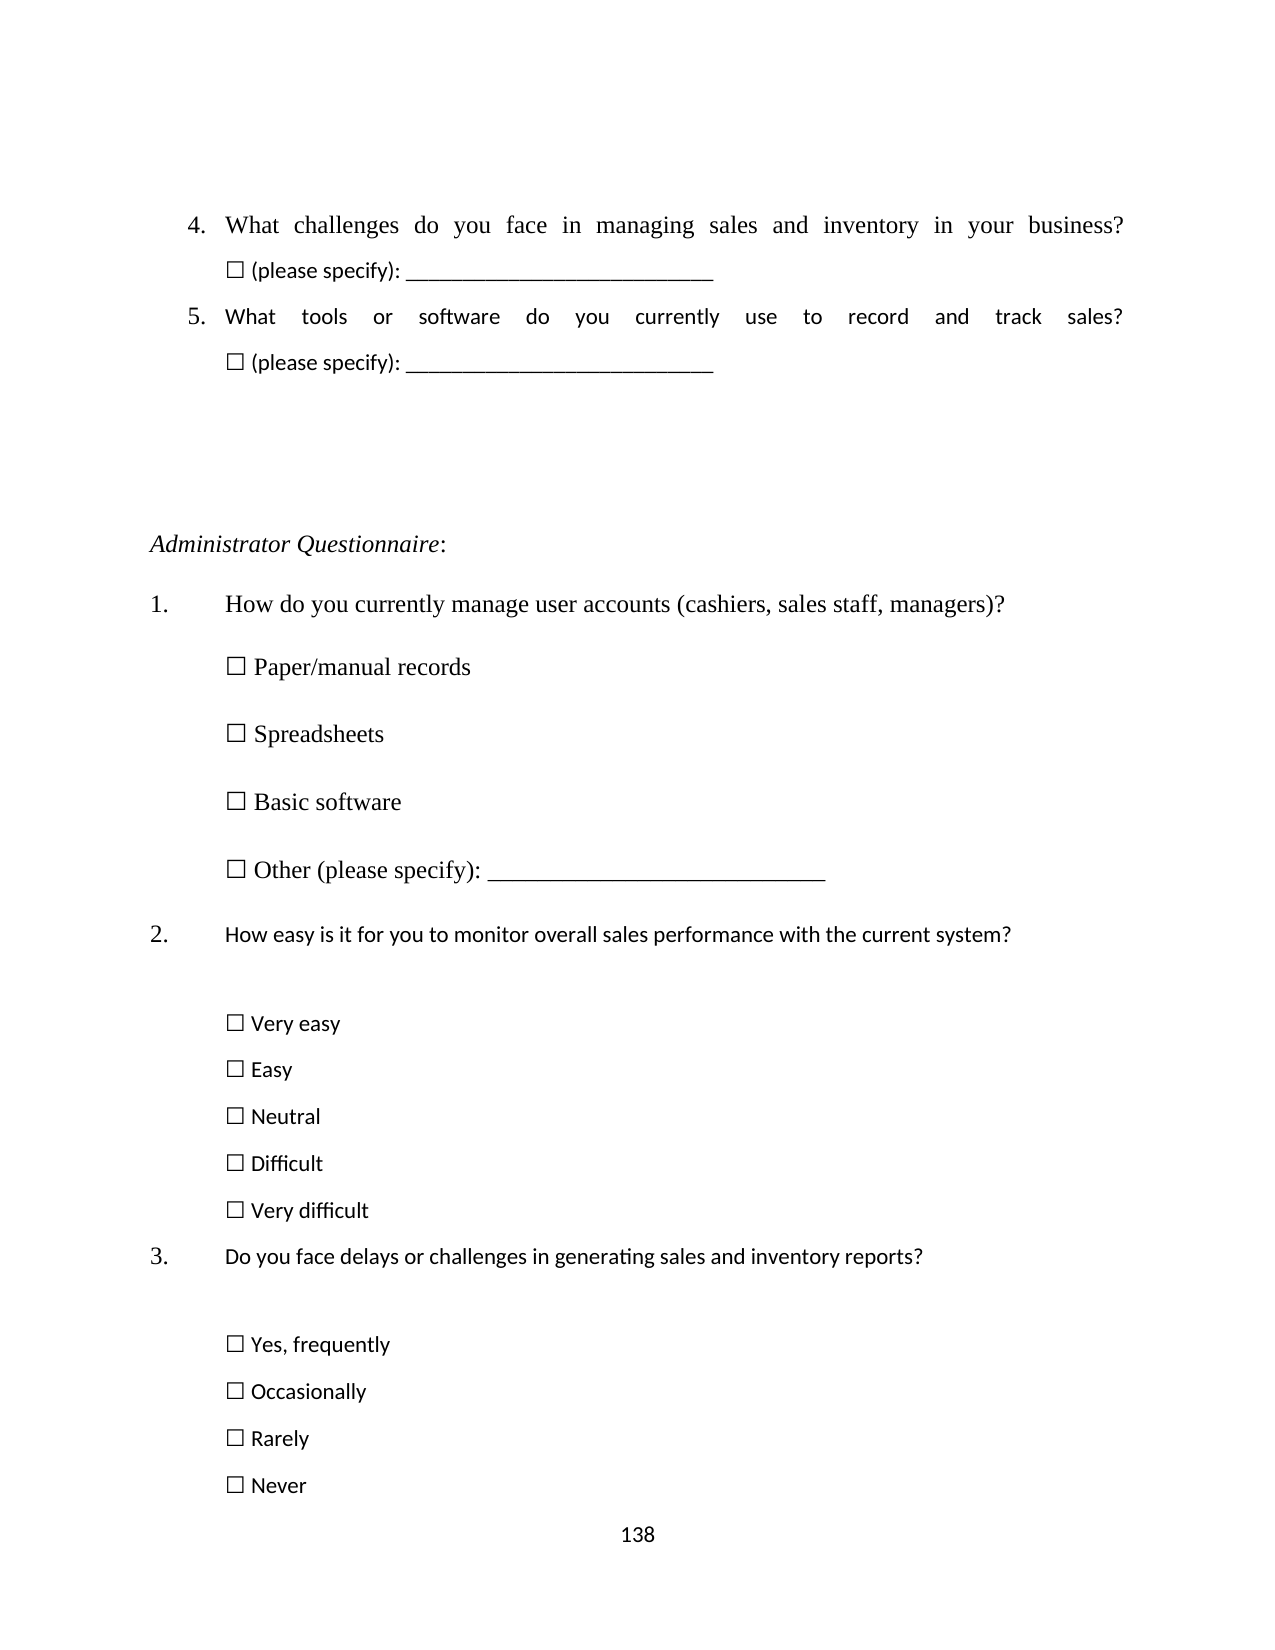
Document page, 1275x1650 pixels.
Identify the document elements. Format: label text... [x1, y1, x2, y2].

list ☐ Very easy ☐ Easy ☐ Neutral ☐ Difficult ☐ Very difficult [225, 963, 1125, 1225]
list What challenges do you face in managing sales and inventory in your business? ☐ (please specify): ___________________________ [187, 210, 1125, 285]
list What tools or software do you currently use to record and track sales? ☐ (please specify): ___________________________ [187, 301, 1125, 377]
text ☐ Spreadsheets [225, 716, 1125, 750]
text ☐ Paper/manual records [225, 648, 1125, 682]
text ☐ Basic software [225, 784, 1125, 818]
list Do you face delays or challenges in generating sales and inventory reports? [150, 1241, 1125, 1270]
text ☐ Other (please specify): ___________________________ [225, 852, 1125, 886]
list How do you currently manage user accounts (cashiers, sales staff, managers)? [150, 589, 1125, 617]
list ☐ Yes, frequently ☐ Occasionally ☐ Rarely ☐ Never [225, 1284, 1125, 1500]
list How easy is it for you to monitor overall sales performance with the current system? [150, 919, 1125, 948]
text Administrator Questionnaire: [150, 529, 1125, 558]
